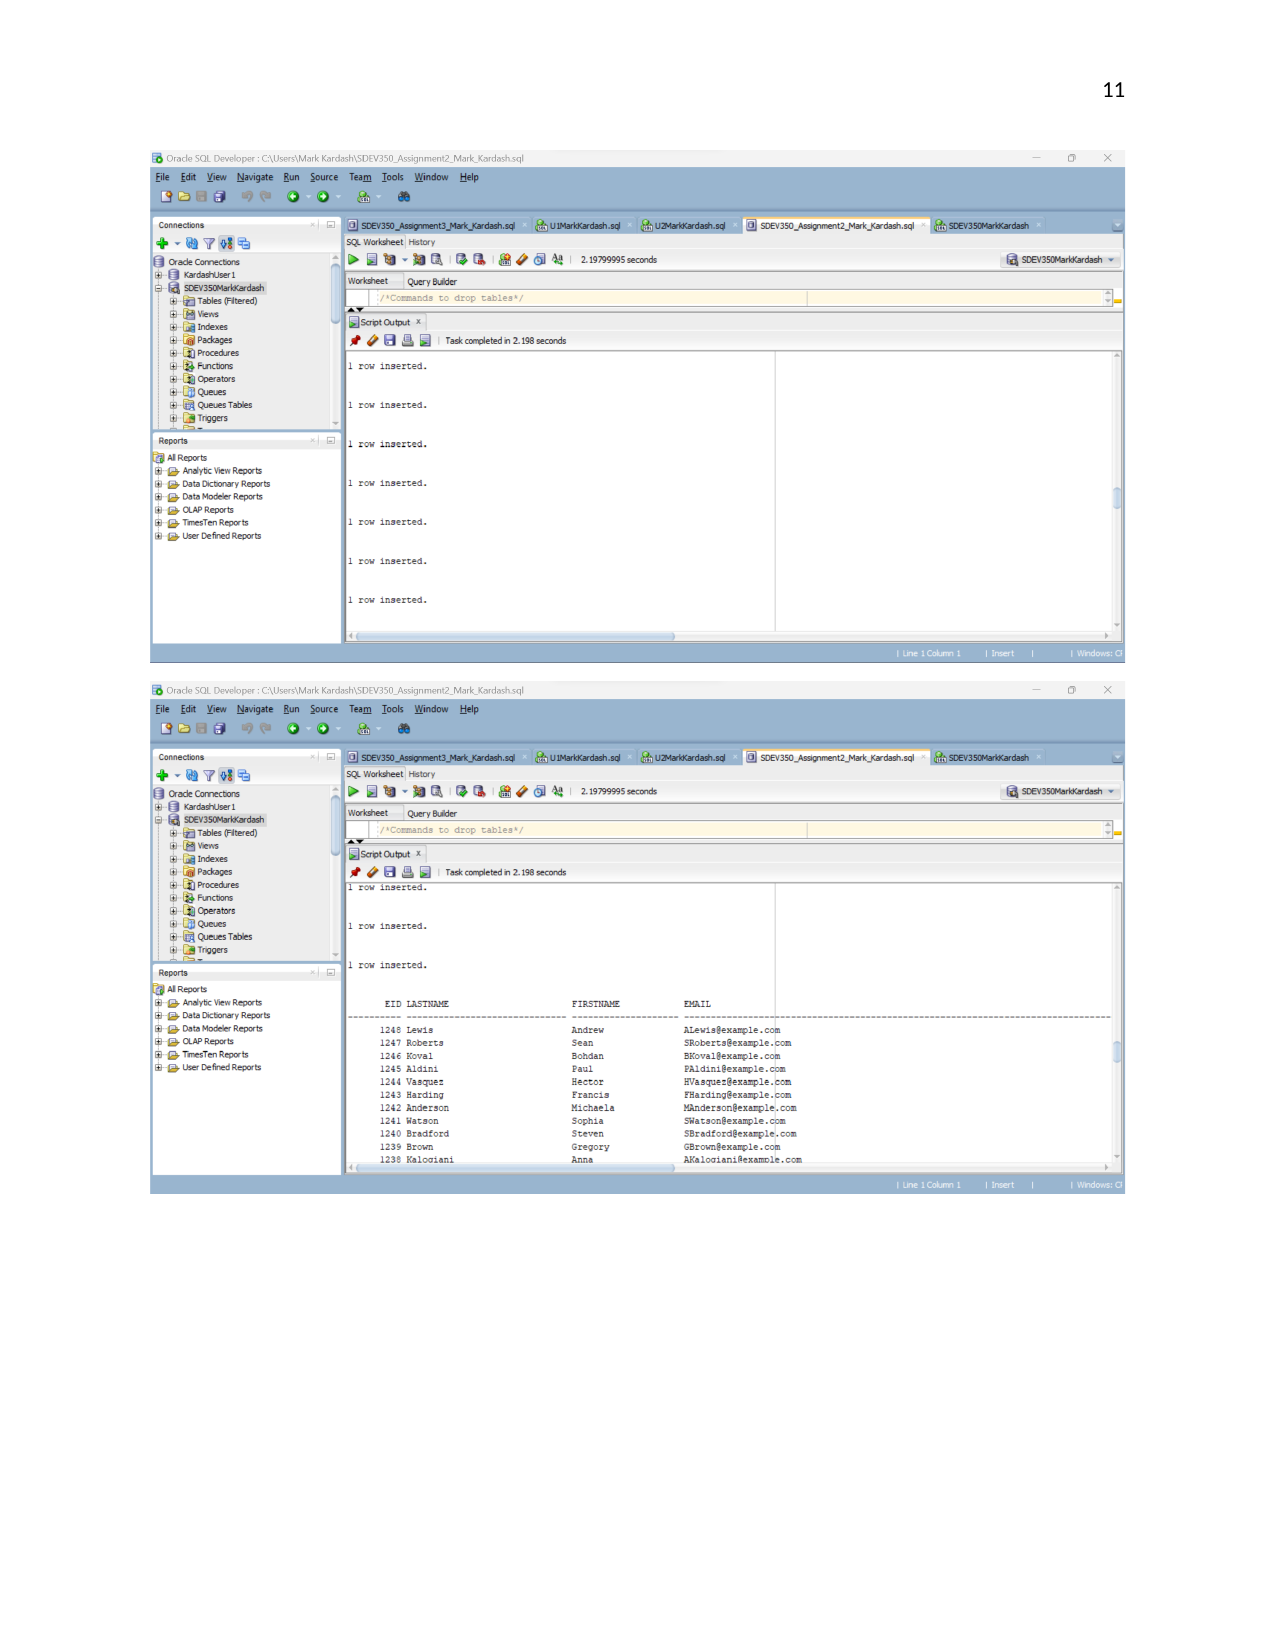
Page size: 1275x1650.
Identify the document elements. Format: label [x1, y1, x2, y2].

picture [150, 681, 1125, 1194]
picture [150, 150, 1125, 663]
